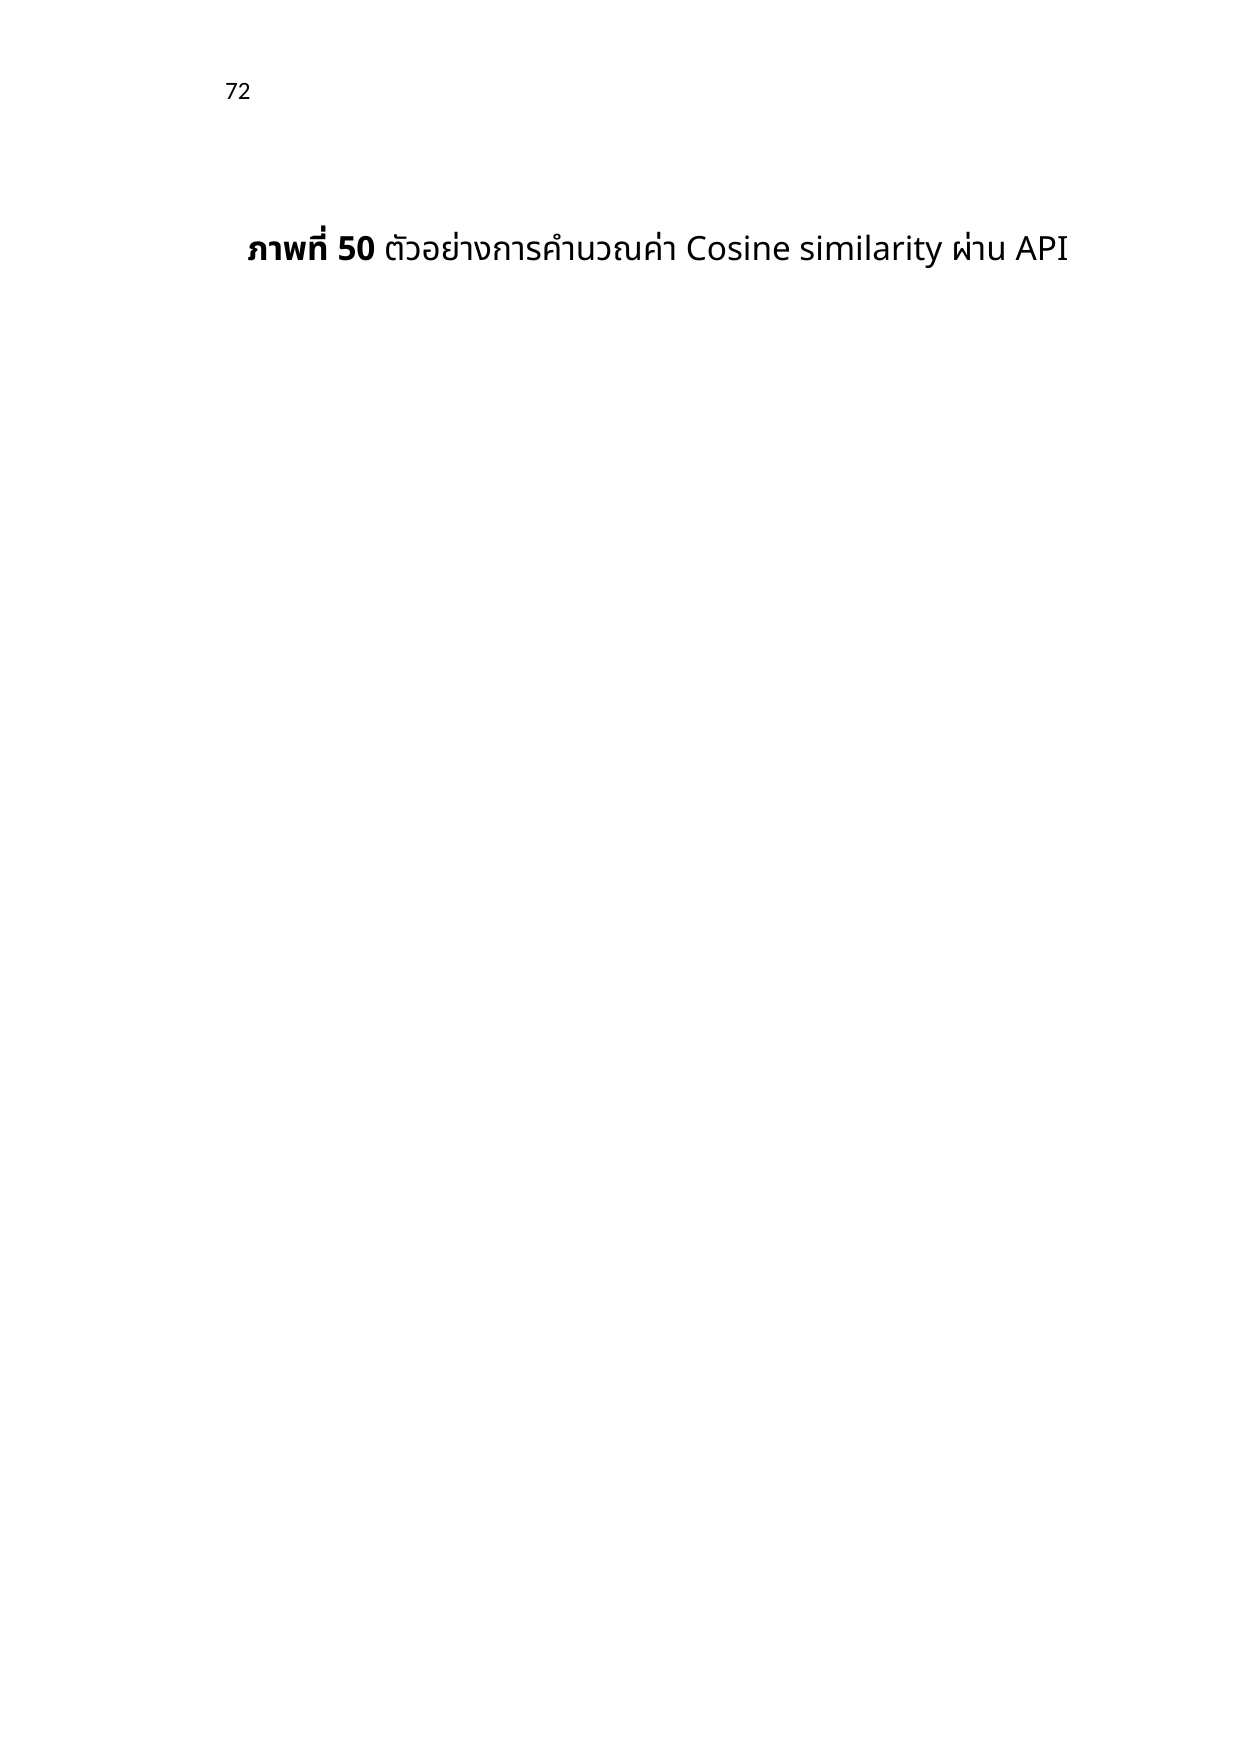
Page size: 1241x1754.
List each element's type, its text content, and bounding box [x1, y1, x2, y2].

text ภาพที่ 50 ตัวอย่างการคำนวณค่า Cosine similarity ผ่าน API [225, 225, 1090, 276]
